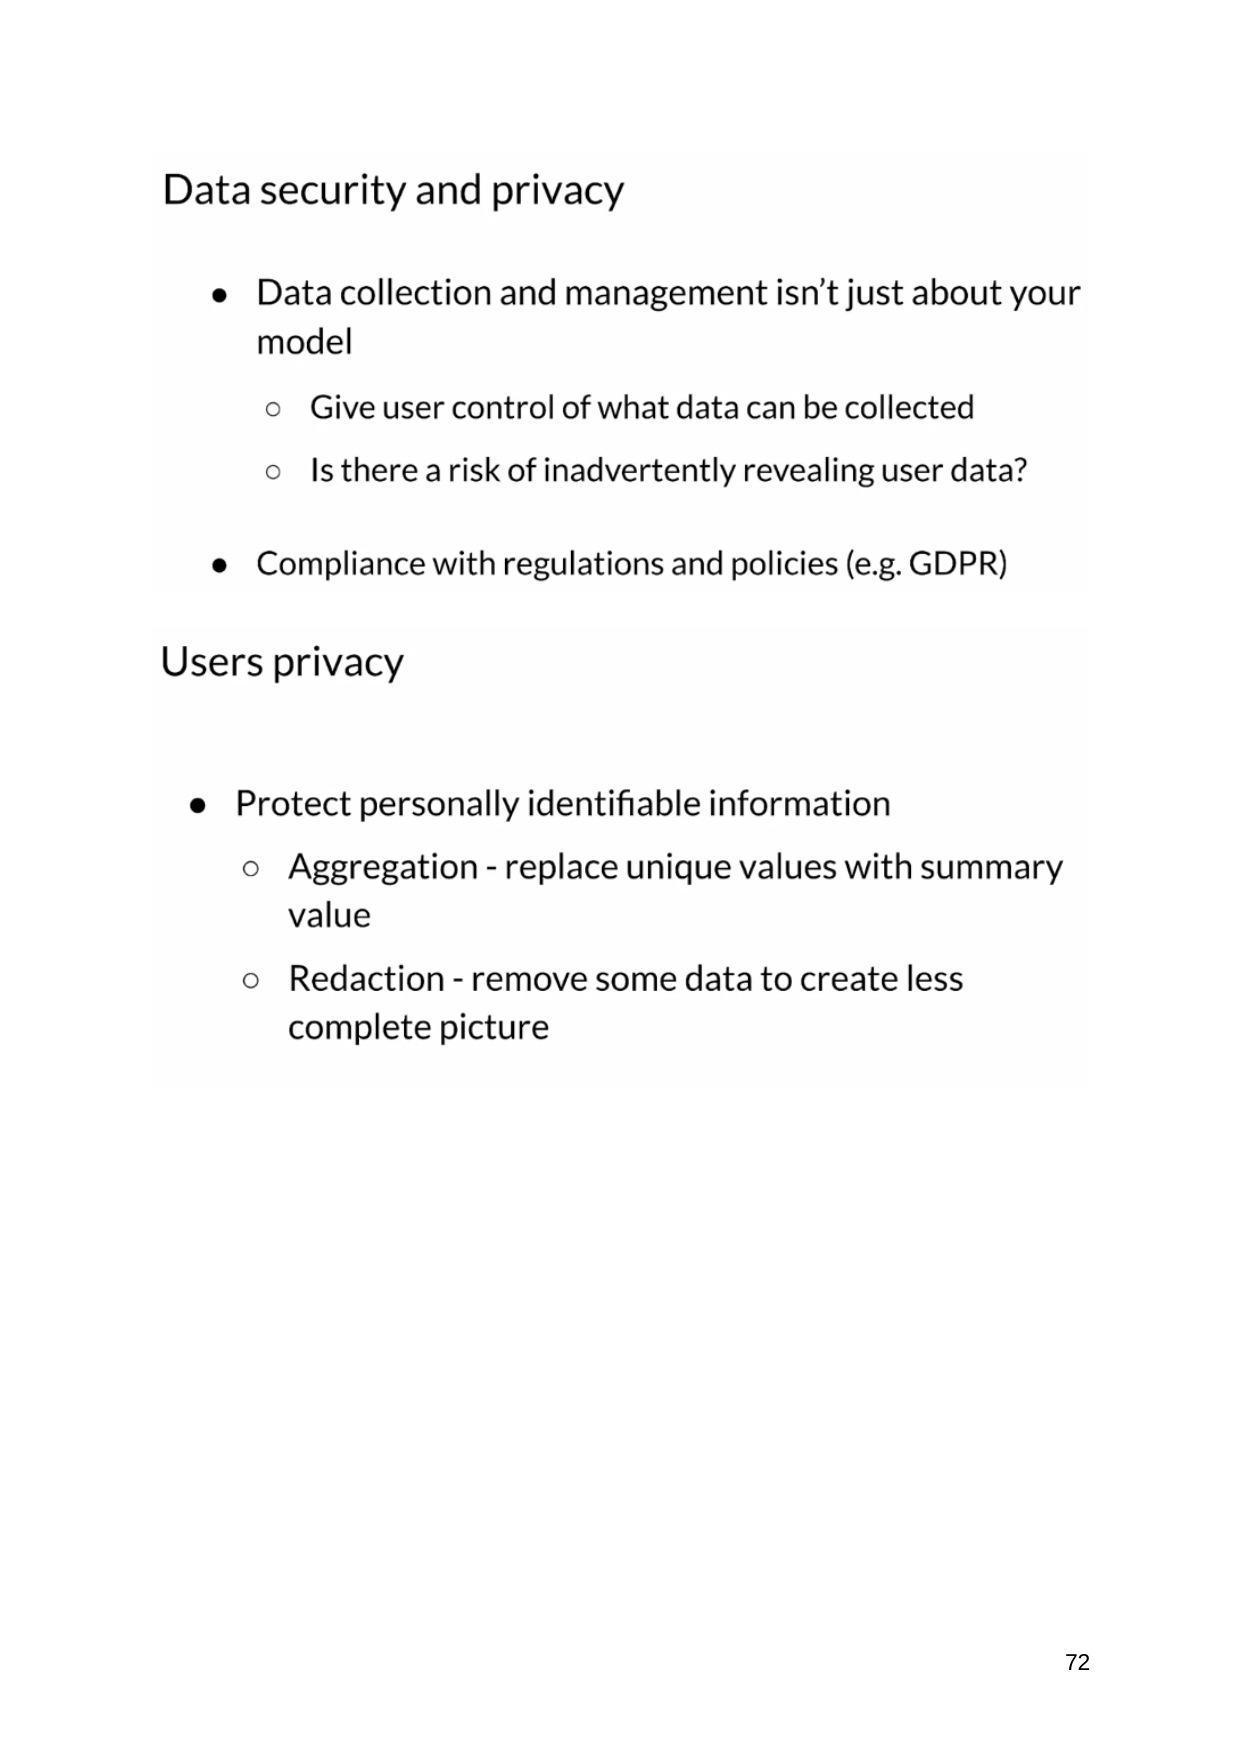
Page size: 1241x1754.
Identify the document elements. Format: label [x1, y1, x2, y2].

picture [150, 150, 1091, 594]
picture [150, 627, 1091, 1089]
